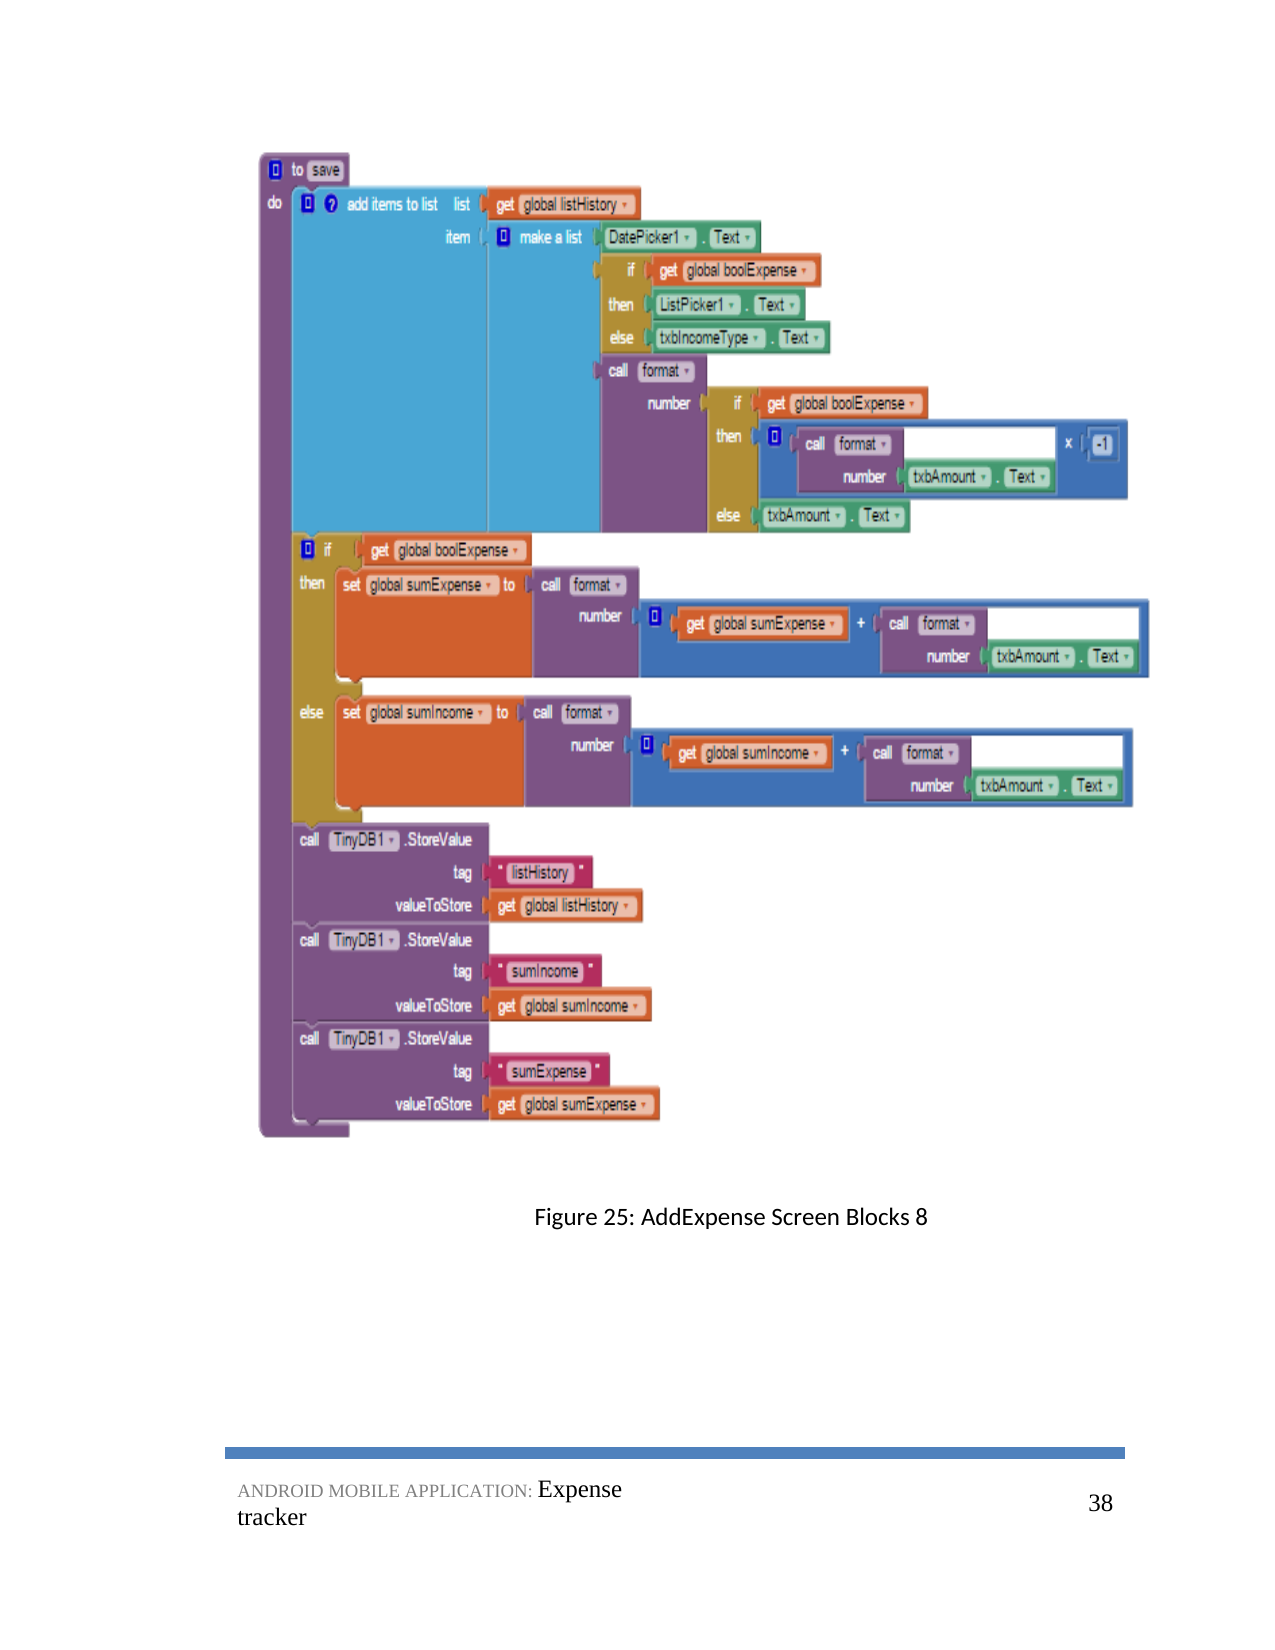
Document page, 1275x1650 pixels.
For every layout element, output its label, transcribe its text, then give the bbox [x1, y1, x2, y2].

text Figure 25: AddExpense Screen Blocks 8 [337, 1201, 1125, 1231]
picture [225, 150, 1182, 1152]
